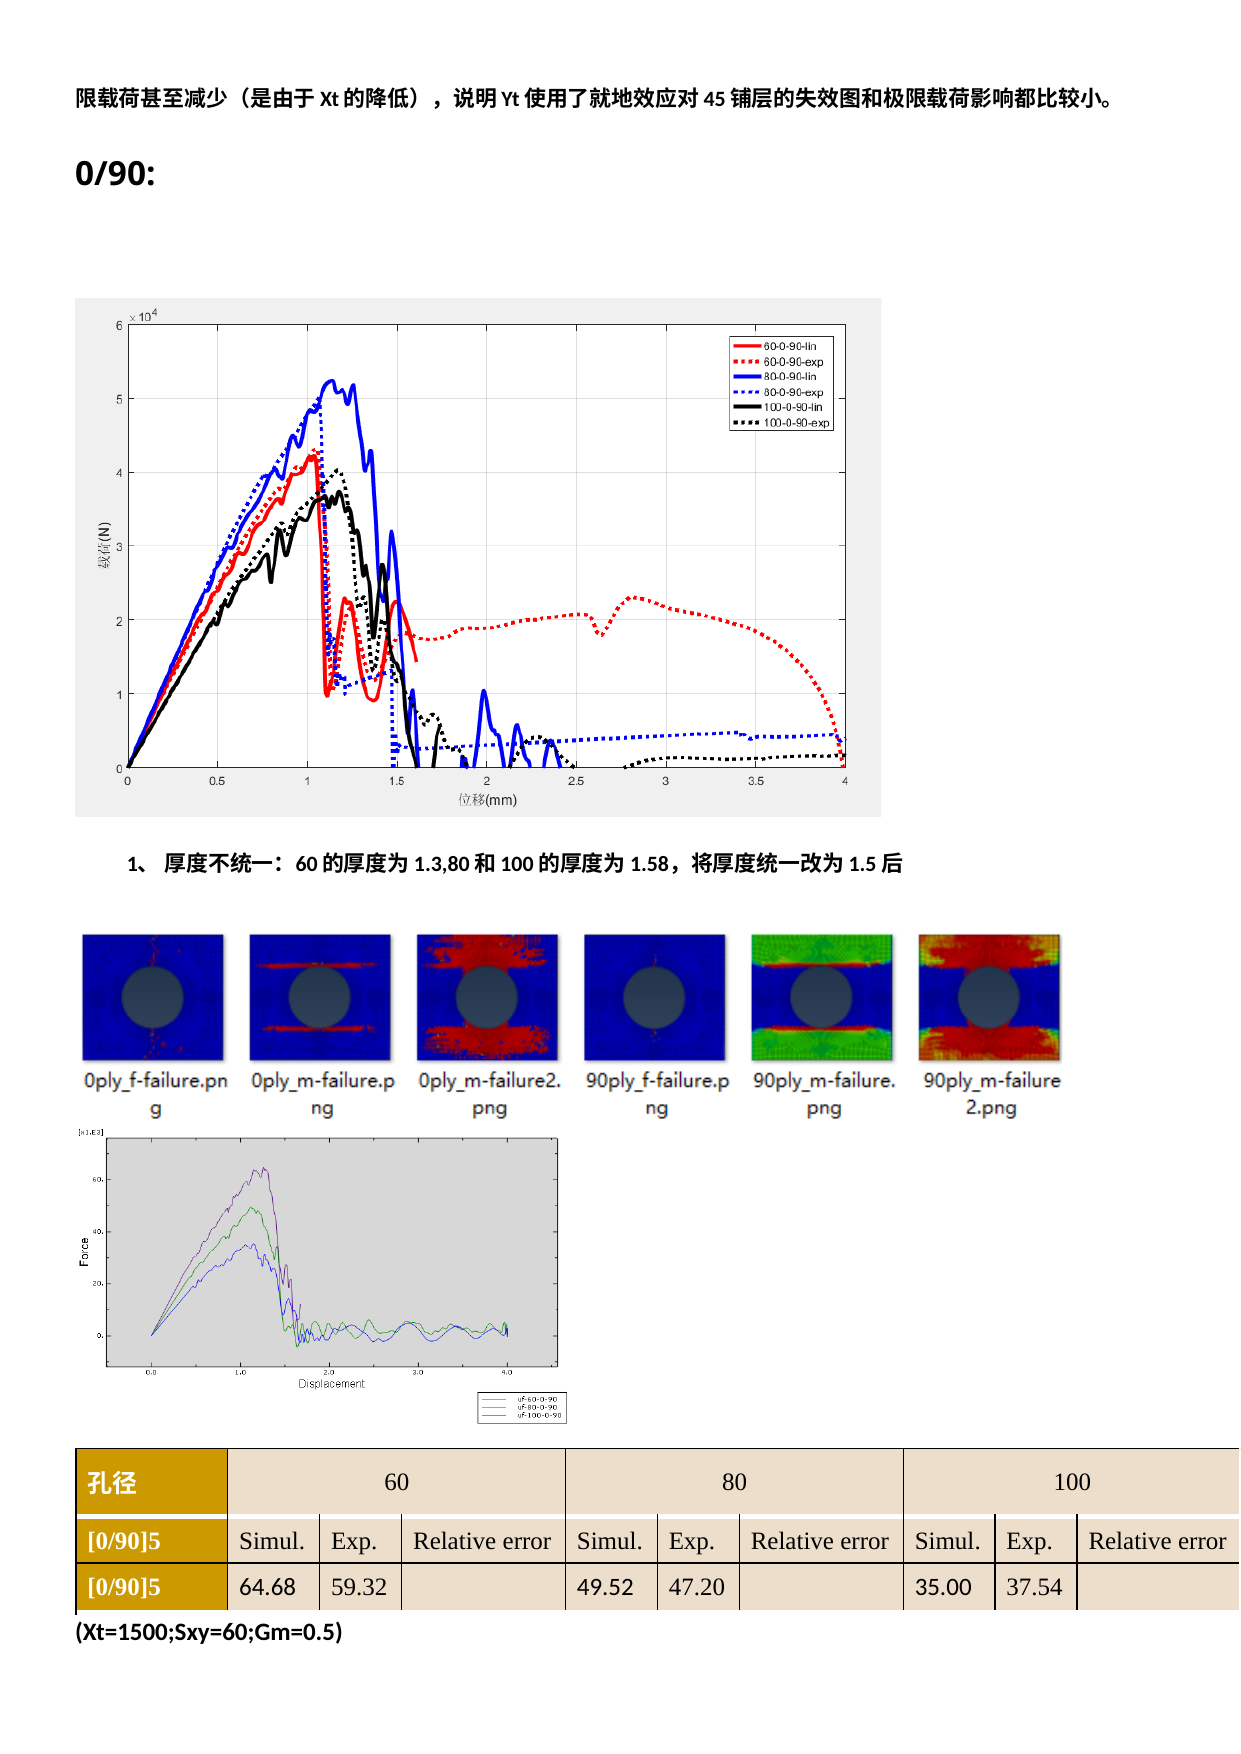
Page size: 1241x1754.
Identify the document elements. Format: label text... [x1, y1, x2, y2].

table_header 100 [904, 1449, 1239, 1514]
table_cell 49.52 [566, 1564, 657, 1610]
table_cell [402, 1564, 565, 1610]
table_cell Simul. [904, 1519, 994, 1562]
table_cell [0/90]5 [77, 1564, 227, 1610]
table_header 孔径 [77, 1449, 227, 1514]
table_cell Exp. [320, 1519, 401, 1562]
table_cell Relative error [402, 1519, 565, 1562]
table_cell Exp. [996, 1519, 1076, 1562]
text (Xt=1500;Sxy=60;Gm=0.5) [75, 1615, 1165, 1647]
table_cell [740, 1564, 903, 1610]
table_cell Exp. [658, 1519, 739, 1562]
table_cell 35.00 [904, 1564, 994, 1610]
subtitle 0/90: [75, 140, 1165, 205]
picture [75, 298, 882, 817]
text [75, 81, 1165, 113]
table_cell [0/90]5 [77, 1519, 227, 1562]
table_cell 59.32 [320, 1564, 401, 1610]
subtitle 厚度不统一：60的厚度为1.3,80和100的厚度为1.58，将厚度统一改为1.5后 [127, 845, 1165, 878]
table_cell 37.54 [996, 1564, 1076, 1610]
table_cell 47.20 [658, 1564, 739, 1610]
table_cell [1078, 1564, 1239, 1610]
table_header 60 [228, 1449, 565, 1514]
table_header 80 [566, 1449, 903, 1514]
table_cell Relative error [740, 1519, 903, 1562]
table_cell Relative error [1078, 1519, 1239, 1562]
table_cell 64.68 [228, 1564, 319, 1610]
table_cell Simul. [228, 1519, 319, 1562]
table_cell Simul. [566, 1519, 657, 1562]
picture [75, 927, 1063, 1428]
